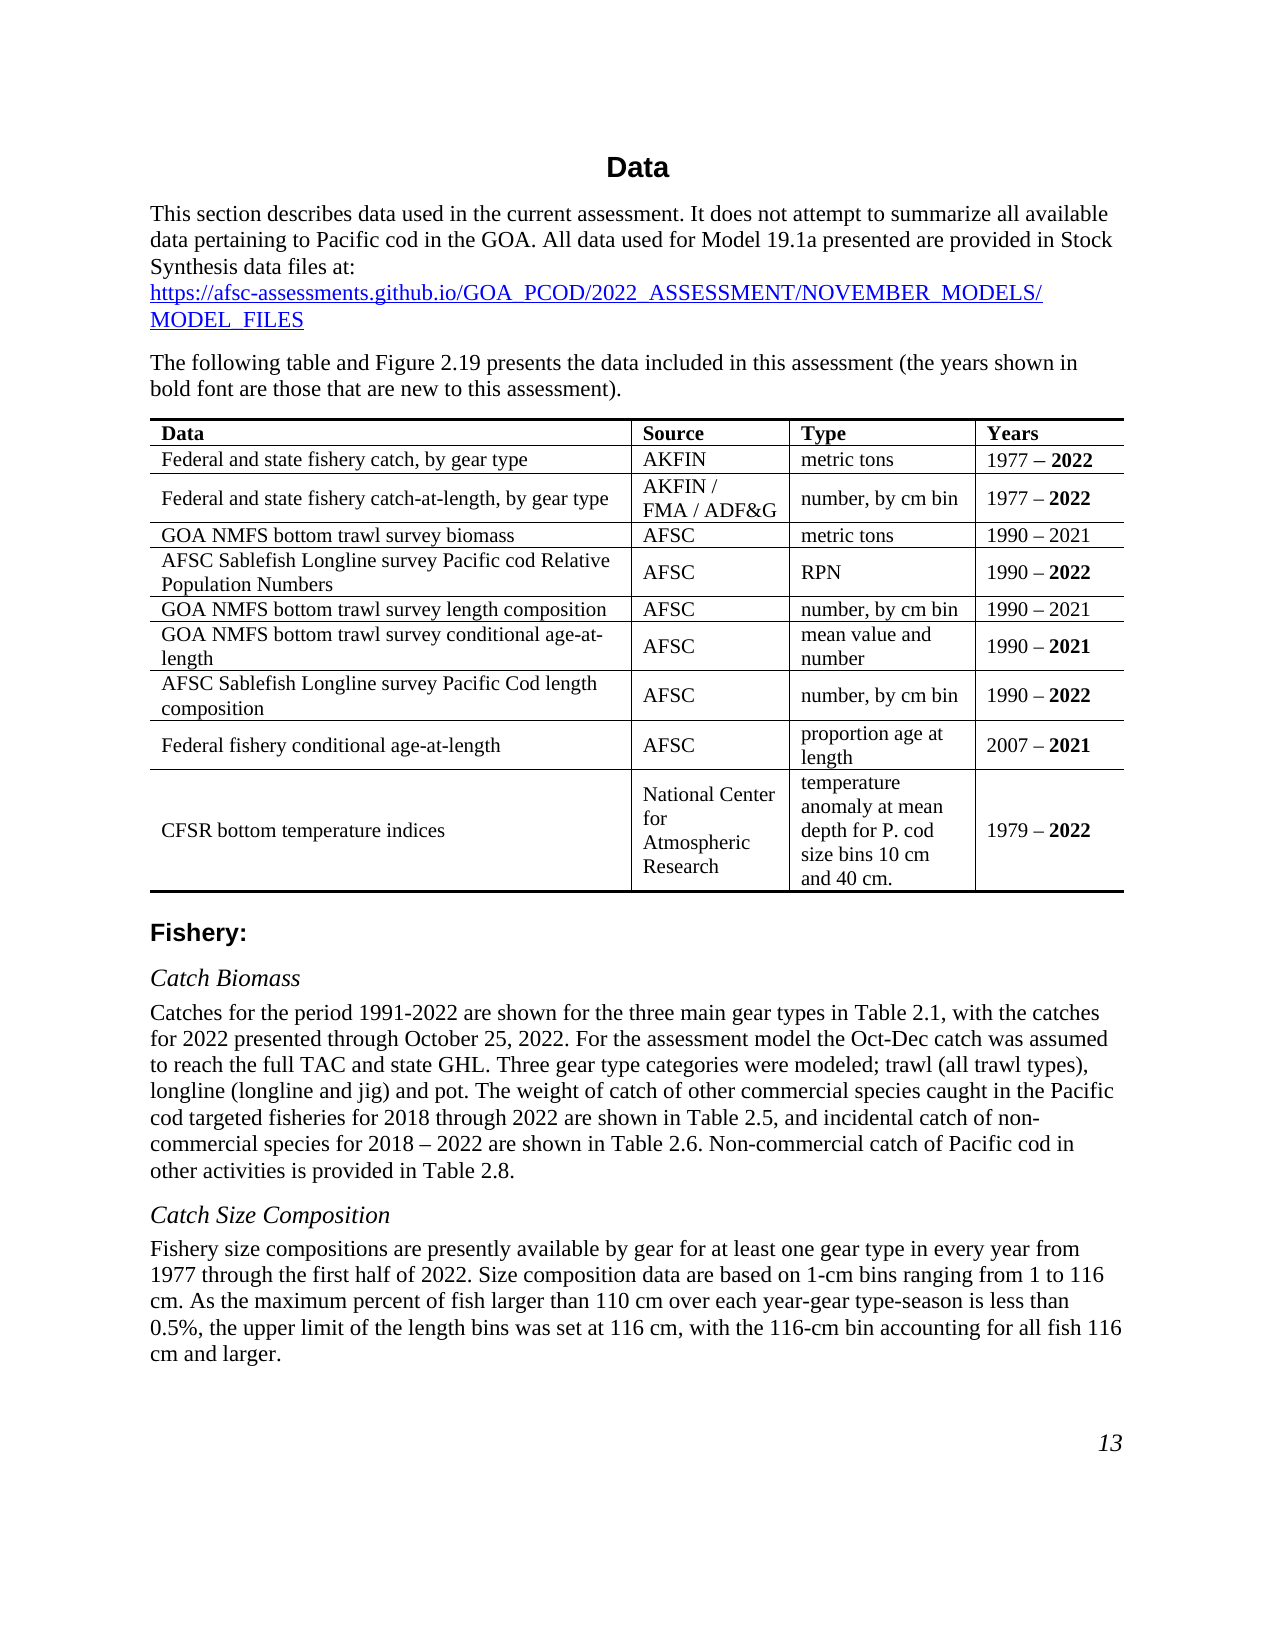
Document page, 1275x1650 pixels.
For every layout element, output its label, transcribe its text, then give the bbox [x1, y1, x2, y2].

table_cell number, by cm bin [790, 671, 975, 719]
table_cell AKFIN [632, 446, 789, 473]
table_cell AKFIN / FMA / ADF&G [632, 474, 789, 522]
table_cell 1990 – 2021 [976, 622, 1124, 670]
table_cell 1990 – 2021 [976, 523, 1124, 547]
subtitle Fishery: [150, 918, 1125, 947]
table_cell 1979 – 2022 [976, 770, 1124, 890]
table_cell CFSR bottom temperature indices [150, 770, 631, 890]
table_cell AFSC [632, 523, 789, 547]
table_cell metric tons [790, 523, 975, 547]
subtitle Catch Size Composition [150, 1200, 1125, 1228]
table_cell mean value and number [790, 622, 975, 670]
subtitle Data [150, 150, 1125, 183]
table_cell metric tons [790, 446, 975, 473]
table_cell number, by cm bin [790, 474, 975, 522]
text Fishery size compositions are presently available by gear for at least one gear type in every year from 1977 through the first half of 2022. Size composition data are based on 1-cm bins ranging from 1 to 116 cm. As the maximum percent of fish larger than 110 cm over each year-gear type-season is less than 0.5%, the upper limit of the length bins was set at 116 cm, with the 116-cm bin accounting for all fish 116 cm and larger. [150, 1235, 1125, 1366]
table_cell AFSC Sablefish Longline survey Pacific cod Relative Population Numbers [150, 548, 631, 596]
table_cell AFSC [632, 671, 789, 719]
table_cell 1990 – 2022 [976, 548, 1124, 596]
table_cell Federal and state fishery catch-at-length, by gear type [150, 474, 631, 522]
table_cell 1977 – 2022 [976, 446, 1124, 473]
table_cell GOA NMFS bottom trawl survey conditional age-at-length [150, 622, 631, 670]
table_cell AFSC [632, 597, 789, 621]
table_cell AFSC [632, 721, 789, 769]
table_header Source [632, 421, 789, 445]
table_header Type [790, 421, 975, 445]
table_cell GOA NMFS bottom trawl survey biomass [150, 523, 631, 547]
subtitle Catch Biomass [150, 963, 1125, 992]
table_cell 1990 – 2021 [976, 597, 1124, 621]
table_cell number, by cm bin [790, 597, 975, 621]
table_cell AFSC [632, 548, 789, 596]
table_cell AFSC [632, 622, 789, 670]
table_cell AFSC Sablefish Longline survey Pacific Cod length composition [150, 671, 631, 719]
table_cell GOA NMFS bottom trawl survey length composition [150, 597, 631, 621]
text This section describes data used in the current assessment. It does not attempt to summarize all available data pertaining to Pacific cod in the GOA. All data used for Model 19.1a presented are provided in Stock Synthesis data files at: https://afsc-assessments.github.io/GOA_PCOD/2022_ASSESSMENT/NOVEMBER_MODELS/MODEL_FILES [150, 200, 1125, 332]
table_cell Federal and state fishery catch, by gear type [150, 446, 631, 473]
text Catches for the period 1991-2022 are shown for the three main gear types in Table 2.1, with the catches for 2022 presented through October 25, 2022. For the assessment model the Oct-Dec catch was assumed to reach the full TAC and state GHL. Three gear type categories were modeled; trawl (all trawl types), longline (longline and jig) and pot. The weight of catch of other commercial species caught in the Pacific cod targeted fisheries for 2018 through 2022 are shown in Table 2.5, and incidental catch of non-commercial species for 2018 – 2022 are shown in Table 2.6. Non-commercial catch of Pacific cod in other activities is provided in Table 2.8. [150, 998, 1125, 1183]
table_header Years [976, 421, 1124, 445]
table_cell National Center for Atmospheric Research [632, 770, 789, 890]
table_cell Federal fishery conditional age-at-length [150, 721, 631, 769]
table_cell RPN [790, 548, 975, 596]
table_cell 1977 – 2022 [976, 474, 1124, 522]
table_cell temperature anomaly at mean depth for P. cod size bins 10 cm and 40 cm. [790, 770, 975, 890]
table_cell proportion age at length [790, 721, 975, 769]
table_cell 1990 – 2022 [976, 671, 1124, 719]
table_header Data [150, 421, 631, 445]
table_cell 2007 – 2021 [976, 721, 1124, 769]
text The following table and Figure 2.19 presents the data included in this assessment (the years shown in bold font are those that are new to this assessment). [150, 349, 1125, 401]
